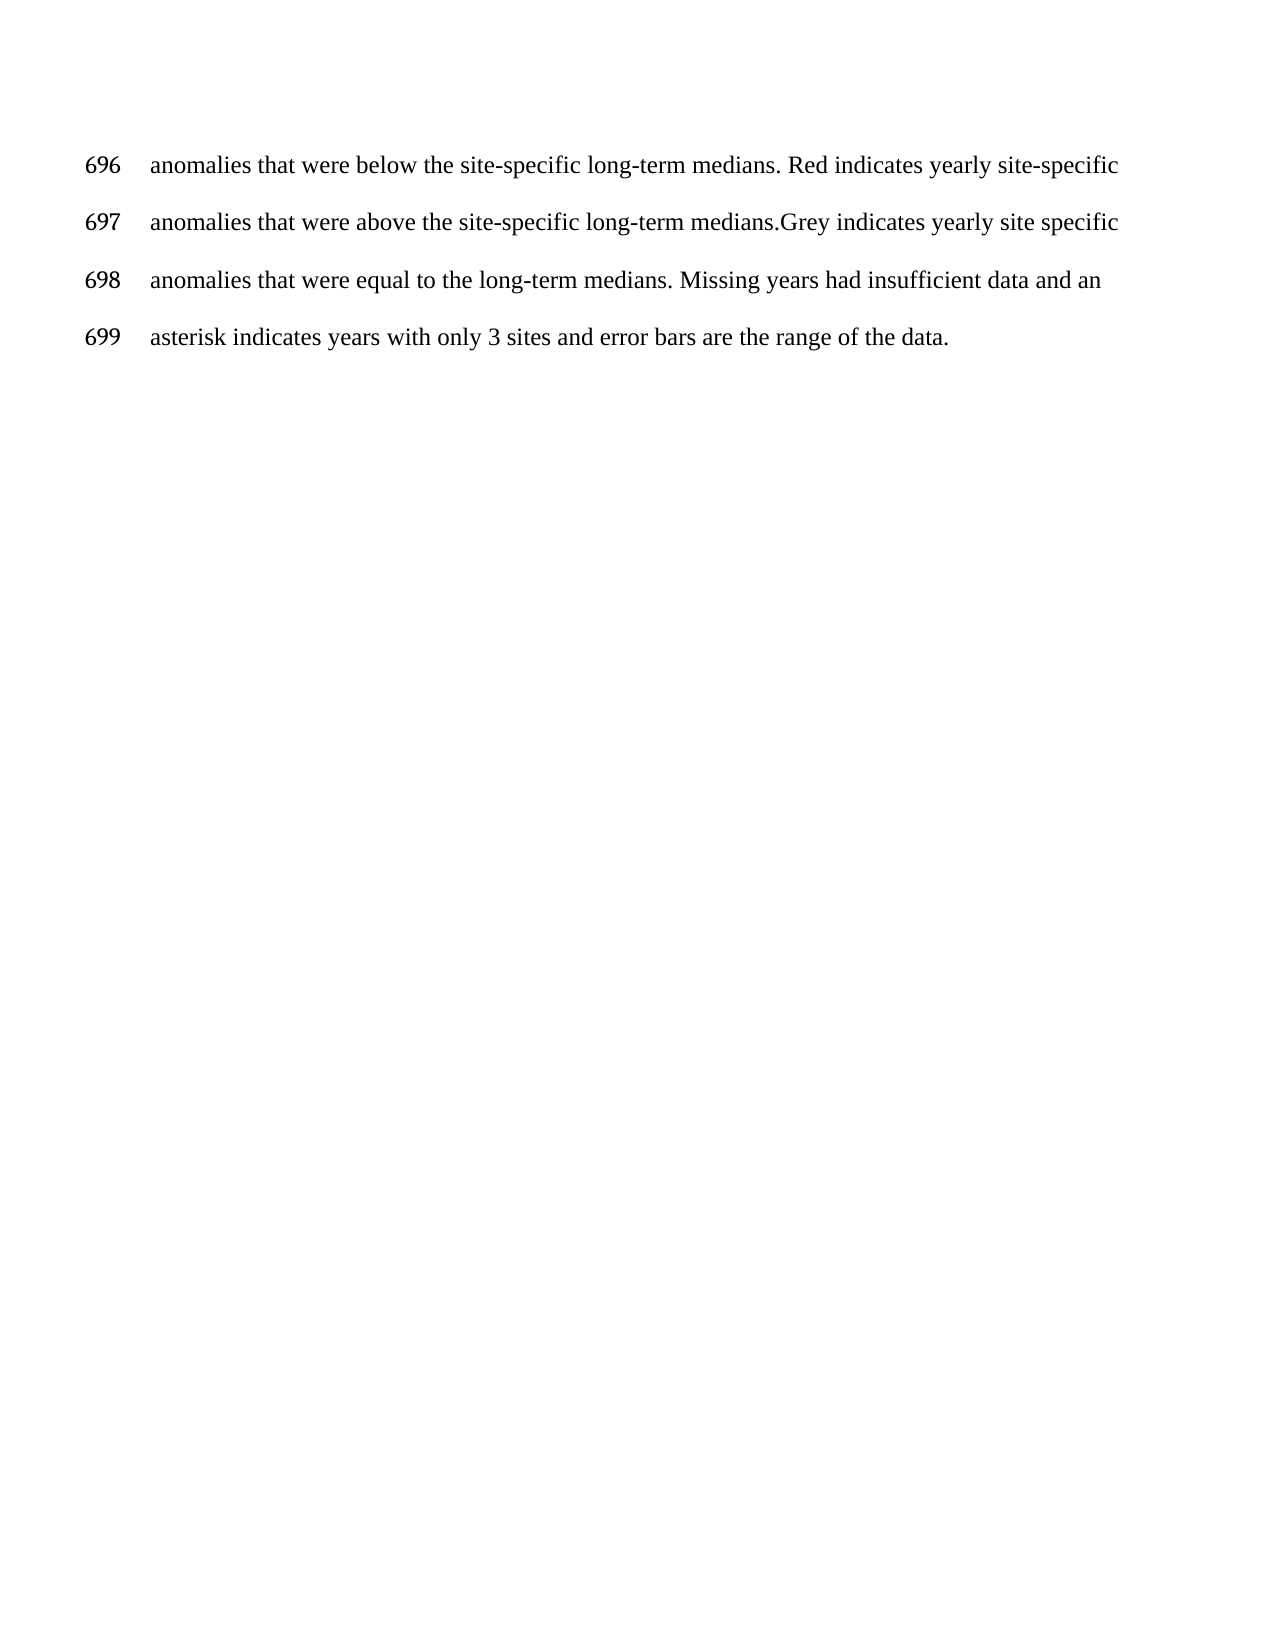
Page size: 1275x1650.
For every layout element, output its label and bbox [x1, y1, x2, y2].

text [150, 150, 1125, 351]
